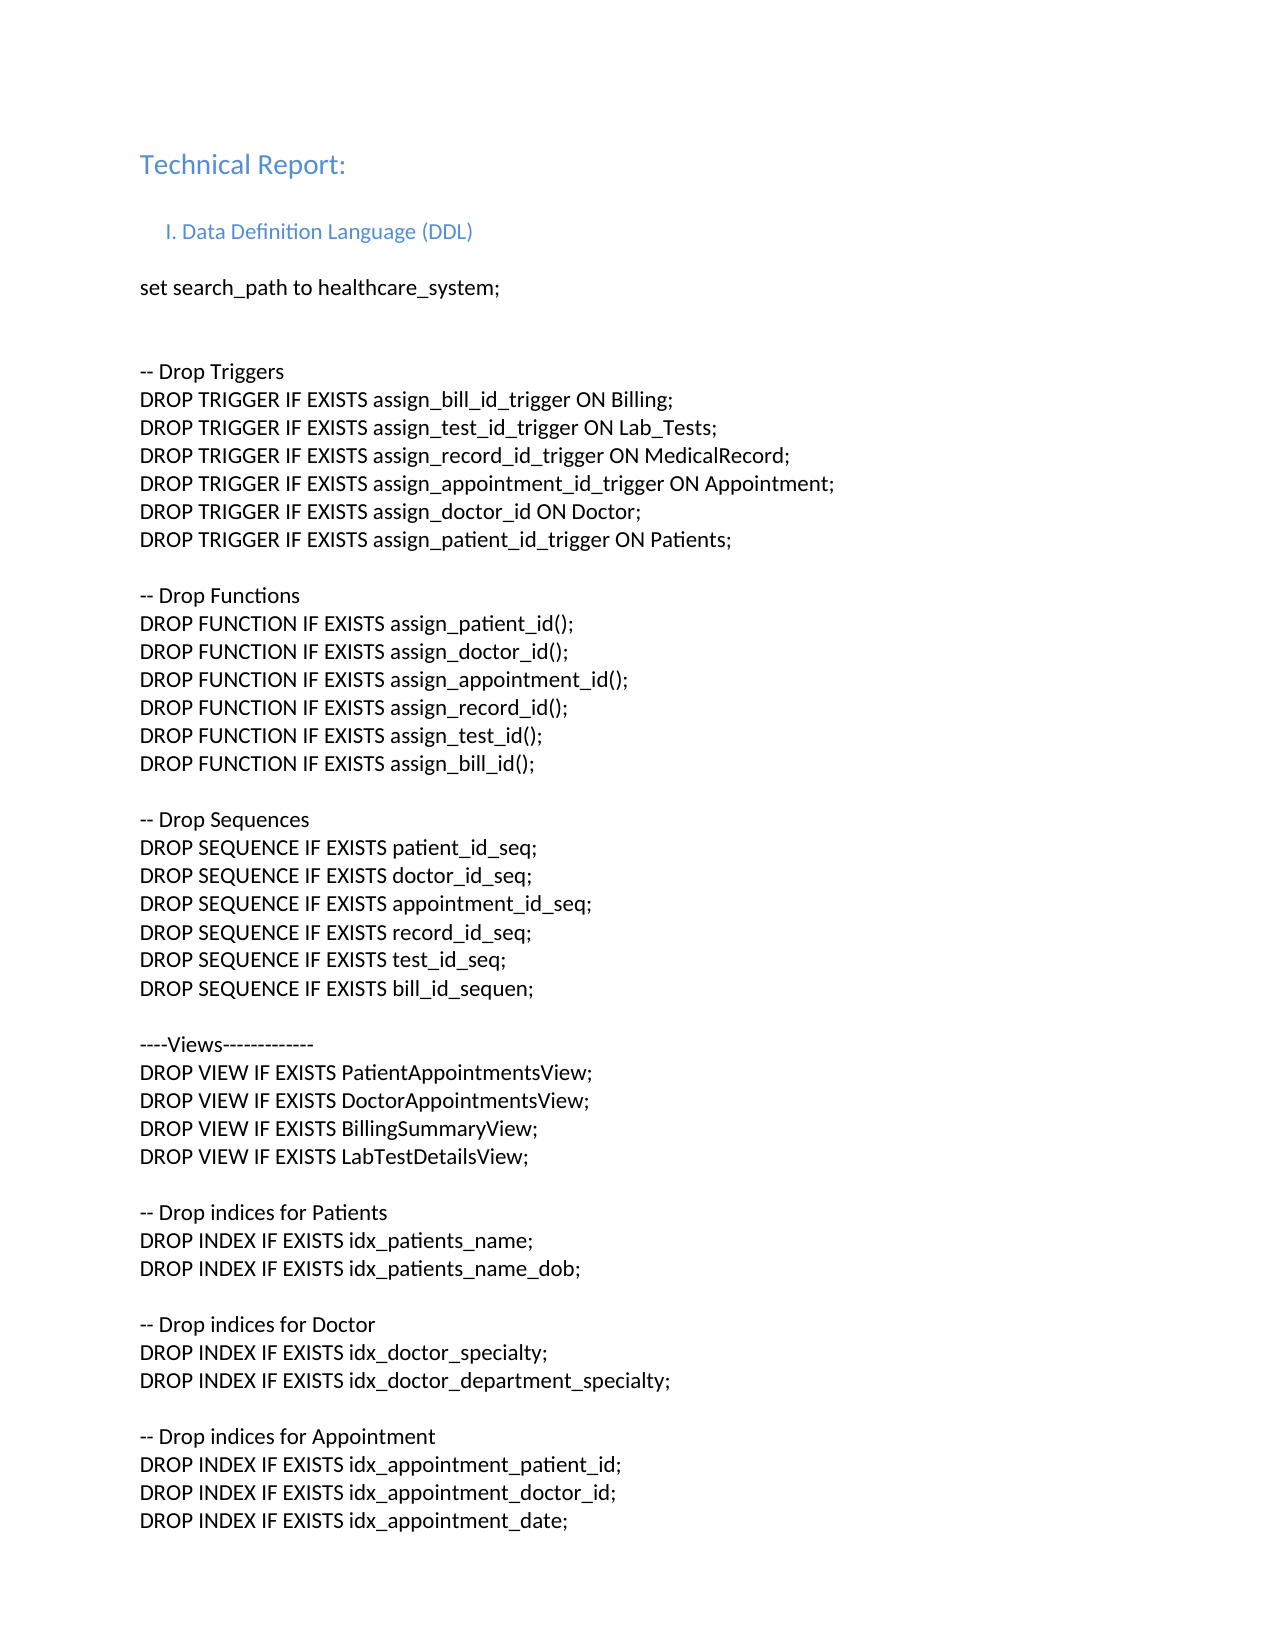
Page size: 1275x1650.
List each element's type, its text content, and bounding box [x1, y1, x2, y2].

text DROP FUNCTION IF EXISTS assign_test_id(); [139, 721, 1135, 749]
text DROP FUNCTION IF EXISTS assign_record_id(); [139, 693, 1135, 721]
text DROP FUNCTION IF EXISTS assign_appointment_id(); [139, 665, 1135, 693]
text Technical Report: [139, 146, 1135, 181]
text -- Drop Functions [139, 581, 1135, 609]
text DROP INDEX IF EXISTS idx_doctor_specialty; [139, 1338, 1135, 1366]
text DROP SEQUENCE IF EXISTS patient_id_seq; [139, 833, 1135, 862]
text DROP SEQUENCE IF EXISTS doctor_id_seq; [139, 862, 1135, 889]
text -- Drop Triggers [139, 357, 1135, 385]
text DROP TRIGGER IF EXISTS assign_doctor_id ON Doctor; [139, 497, 1135, 525]
text -- Drop indices for Patients [139, 1198, 1135, 1226]
text ----Views------------- [139, 1030, 1135, 1058]
text I. Data Definition Language (DDL) [139, 217, 1135, 245]
text DROP FUNCTION IF EXISTS assign_patient_id(); [139, 609, 1135, 637]
text DROP TRIGGER IF EXISTS assign_appointment_id_trigger ON Appointment; [139, 469, 1135, 497]
text DROP TRIGGER IF EXISTS assign_record_id_trigger ON MedicalRecord; [139, 441, 1135, 469]
text set search_path to healthcare_system; [139, 273, 1135, 301]
text DROP INDEX IF EXISTS idx_appointment_date; [139, 1506, 1135, 1534]
text DROP INDEX IF EXISTS idx_doctor_department_specialty; [139, 1366, 1135, 1394]
text DROP FUNCTION IF EXISTS assign_bill_id(); [139, 749, 1135, 777]
text DROP SEQUENCE IF EXISTS test_id_seq; [139, 946, 1135, 974]
text -- Drop Sequences [139, 806, 1135, 833]
text -- Drop indices for Doctor [139, 1310, 1135, 1338]
text DROP SEQUENCE IF EXISTS appointment_id_seq; [139, 889, 1135, 918]
text DROP FUNCTION IF EXISTS assign_doctor_id(); [139, 637, 1135, 665]
text DROP INDEX IF EXISTS idx_patients_name; [139, 1226, 1135, 1254]
text DROP SEQUENCE IF EXISTS bill_id_sequen; [139, 974, 1135, 1002]
text DROP SEQUENCE IF EXISTS record_id_seq; [139, 918, 1135, 946]
text DROP TRIGGER IF EXISTS assign_patient_id_trigger ON Patients; [139, 525, 1135, 553]
text DROP INDEX IF EXISTS idx_appointment_doctor_id; [139, 1478, 1135, 1506]
text DROP INDEX IF EXISTS idx_appointment_patient_id; [139, 1450, 1135, 1478]
text DROP VIEW IF EXISTS LabTestDetailsView; [139, 1142, 1135, 1170]
text DROP TRIGGER IF EXISTS assign_bill_id_trigger ON Billing; [139, 385, 1135, 413]
text DROP VIEW IF EXISTS BillingSummaryView; [139, 1114, 1135, 1142]
text -- Drop indices for Appointment [139, 1422, 1135, 1450]
text DROP VIEW IF EXISTS DoctorAppointmentsView; [139, 1086, 1135, 1114]
text DROP VIEW IF EXISTS PatientAppointmentsView; [139, 1058, 1135, 1086]
text DROP TRIGGER IF EXISTS assign_test_id_trigger ON Lab_Tests; [139, 413, 1135, 441]
text DROP INDEX IF EXISTS idx_patients_name_dob; [139, 1254, 1135, 1282]
